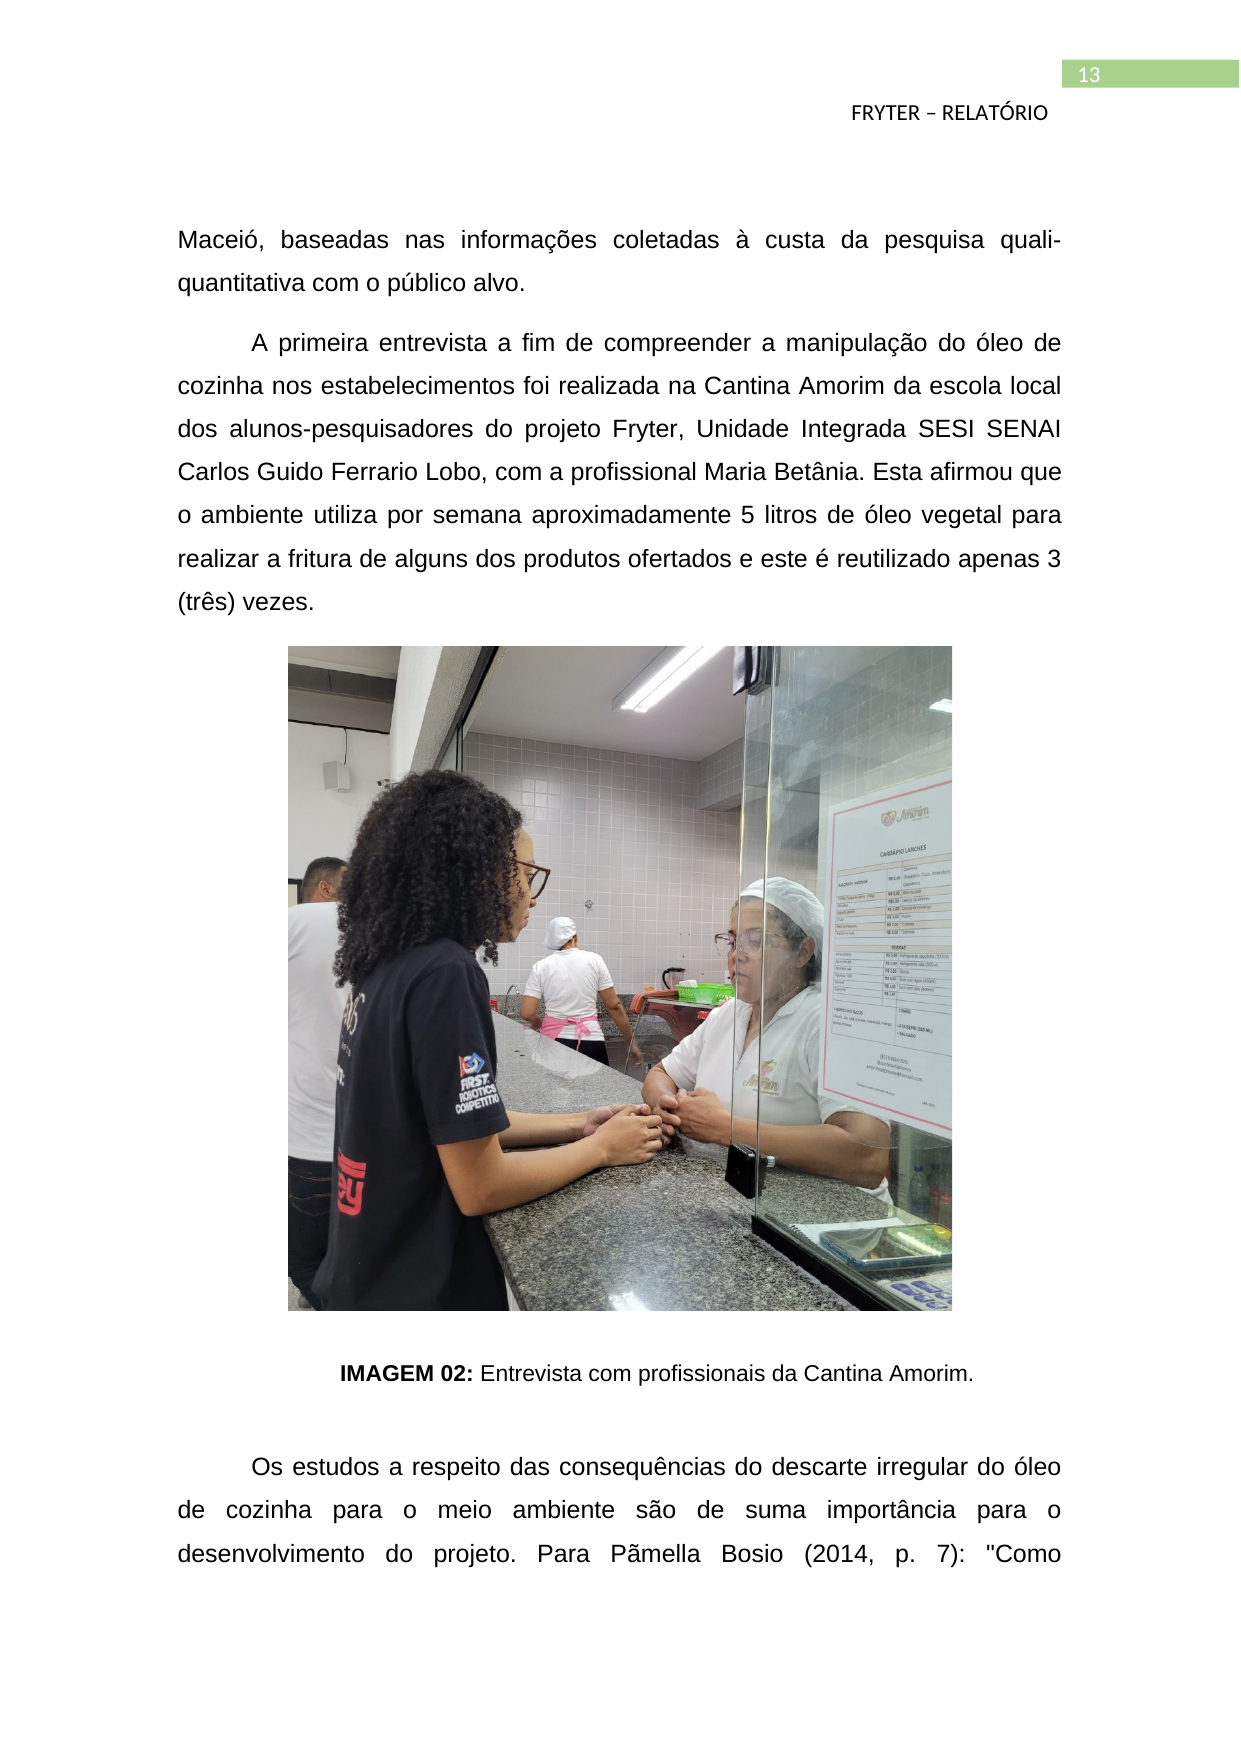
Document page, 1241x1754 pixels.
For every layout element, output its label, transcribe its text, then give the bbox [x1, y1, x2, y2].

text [177, 1452, 1063, 1567]
text IMAGEM 02: Entrevista com profissionais da Cantina Amorim. [177, 1359, 1063, 1386]
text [177, 225, 1063, 297]
picture [288, 646, 953, 1311]
text A primeira entrevista a fim de compreender a manipulação do óleo de cozinha nos estabelecimentos foi realizada na Cantina Amorim da escola local dos alunos-pesquisadores do projeto Fryter, Unidade Integrada SESI SENAI Carlos Guido Ferrario Lobo, com a profissional Maria Betânia. Esta afirmou que o ambiente utiliza por semana aproximadamente 5 litros de óleo vegetal para realizar a fritura de alguns dos produtos ofertados e este é reutilizado apenas 3 (três) vezes. [177, 328, 1063, 615]
